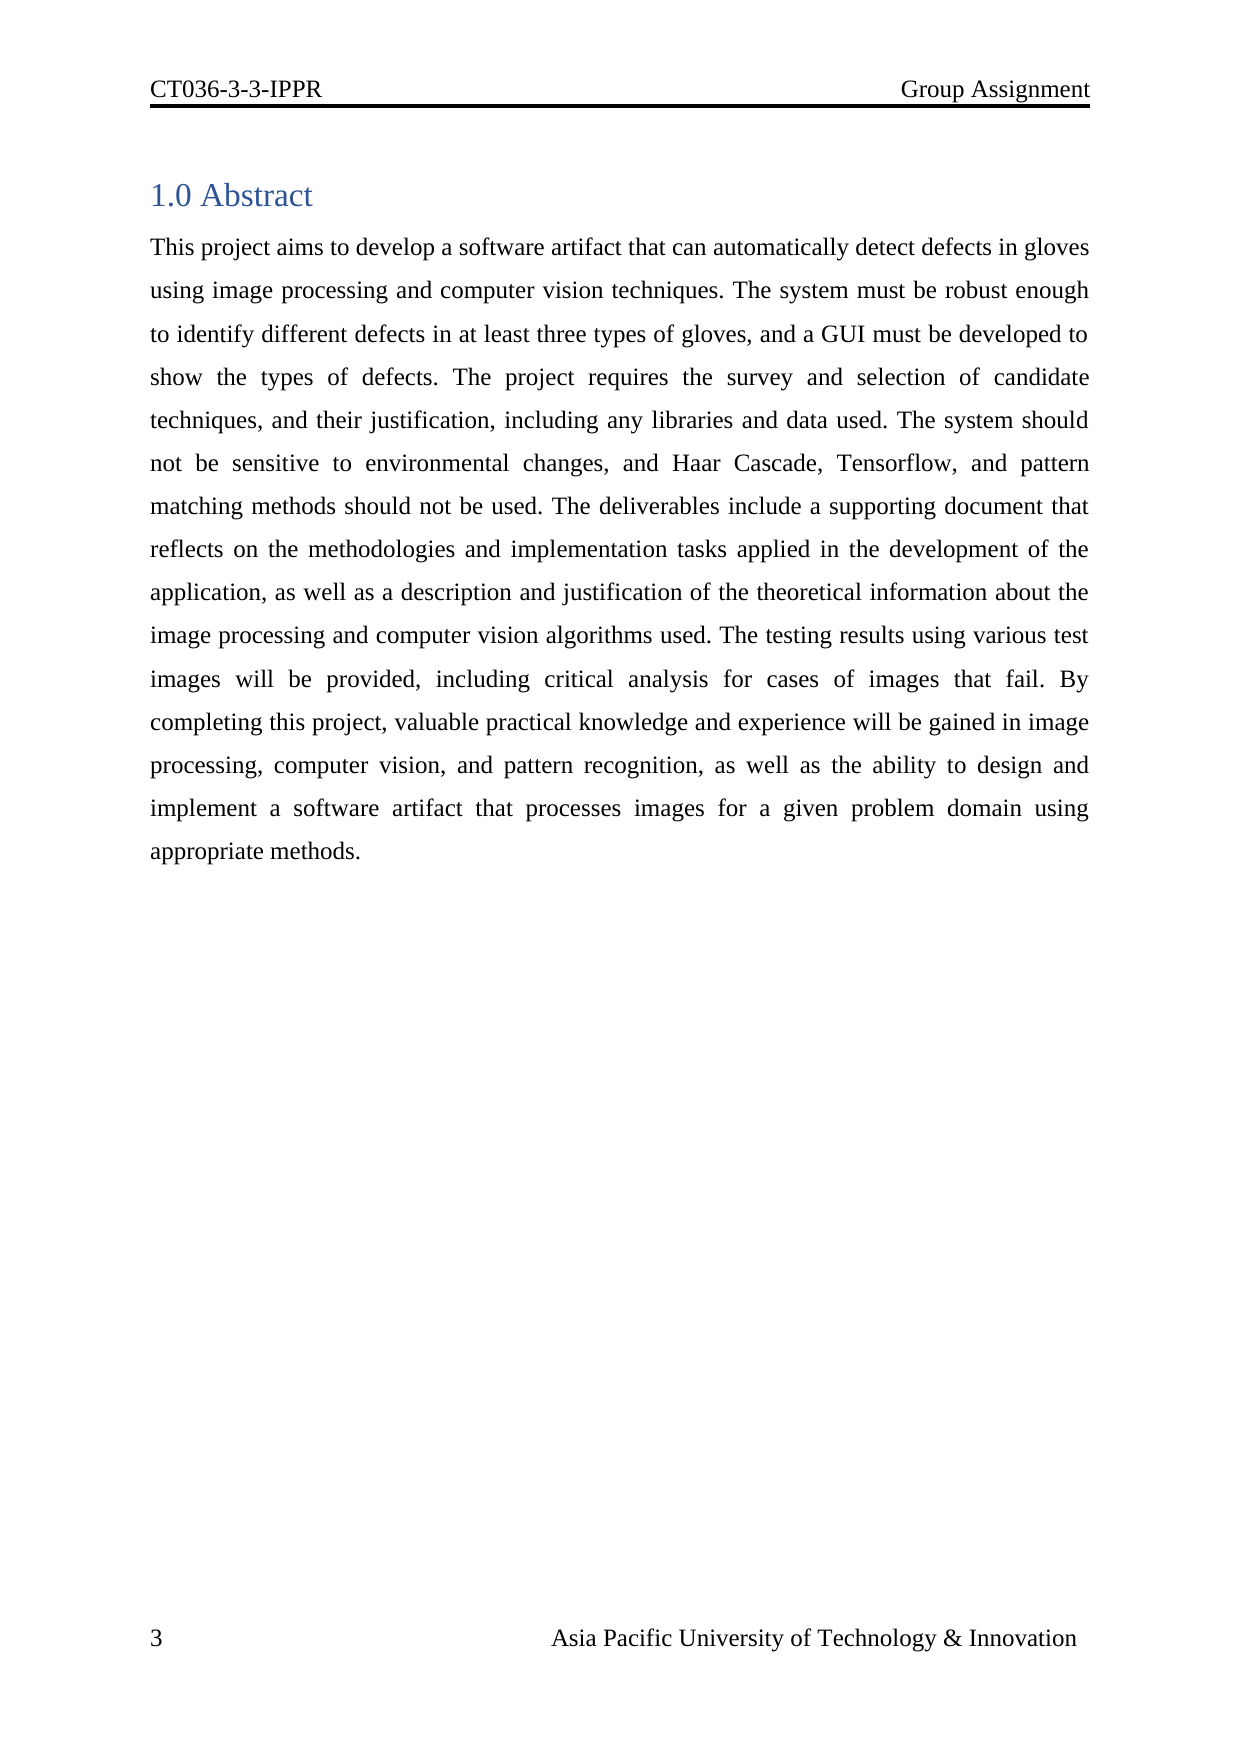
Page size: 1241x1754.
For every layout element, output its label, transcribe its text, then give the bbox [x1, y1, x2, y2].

subtitle 1.0 Abstract [150, 175, 1090, 213]
text This project aims to develop a software artifact that can automatically detect defects in gloves using image processing and computer vision techniques. The system must be robust enough to identify different defects in at least three types of gloves, and a GUI must be developed to show the types of defects. The project requires the survey and selection of candidate techniques, and their justification, including any libraries and data used. The system should not be sensitive to environmental changes, and Haar Cascade, Tensorflow, and pattern matching methods should not be used. The deliverables include a supporting document that reflects on the methodologies and implementation tasks applied in the development of the application, as well as a description and justification of the theoretical information about the image processing and computer vision algorithms used. The testing results using various test images will be provided, including critical analysis for cases of images that fail. By completing this project, valuable practical knowledge and experience will be gained in image processing, computer vision, and pattern recognition, as well as the ability to design and implement a software artifact that processes images for a given problem domain using appropriate methods. [150, 232, 1090, 865]
